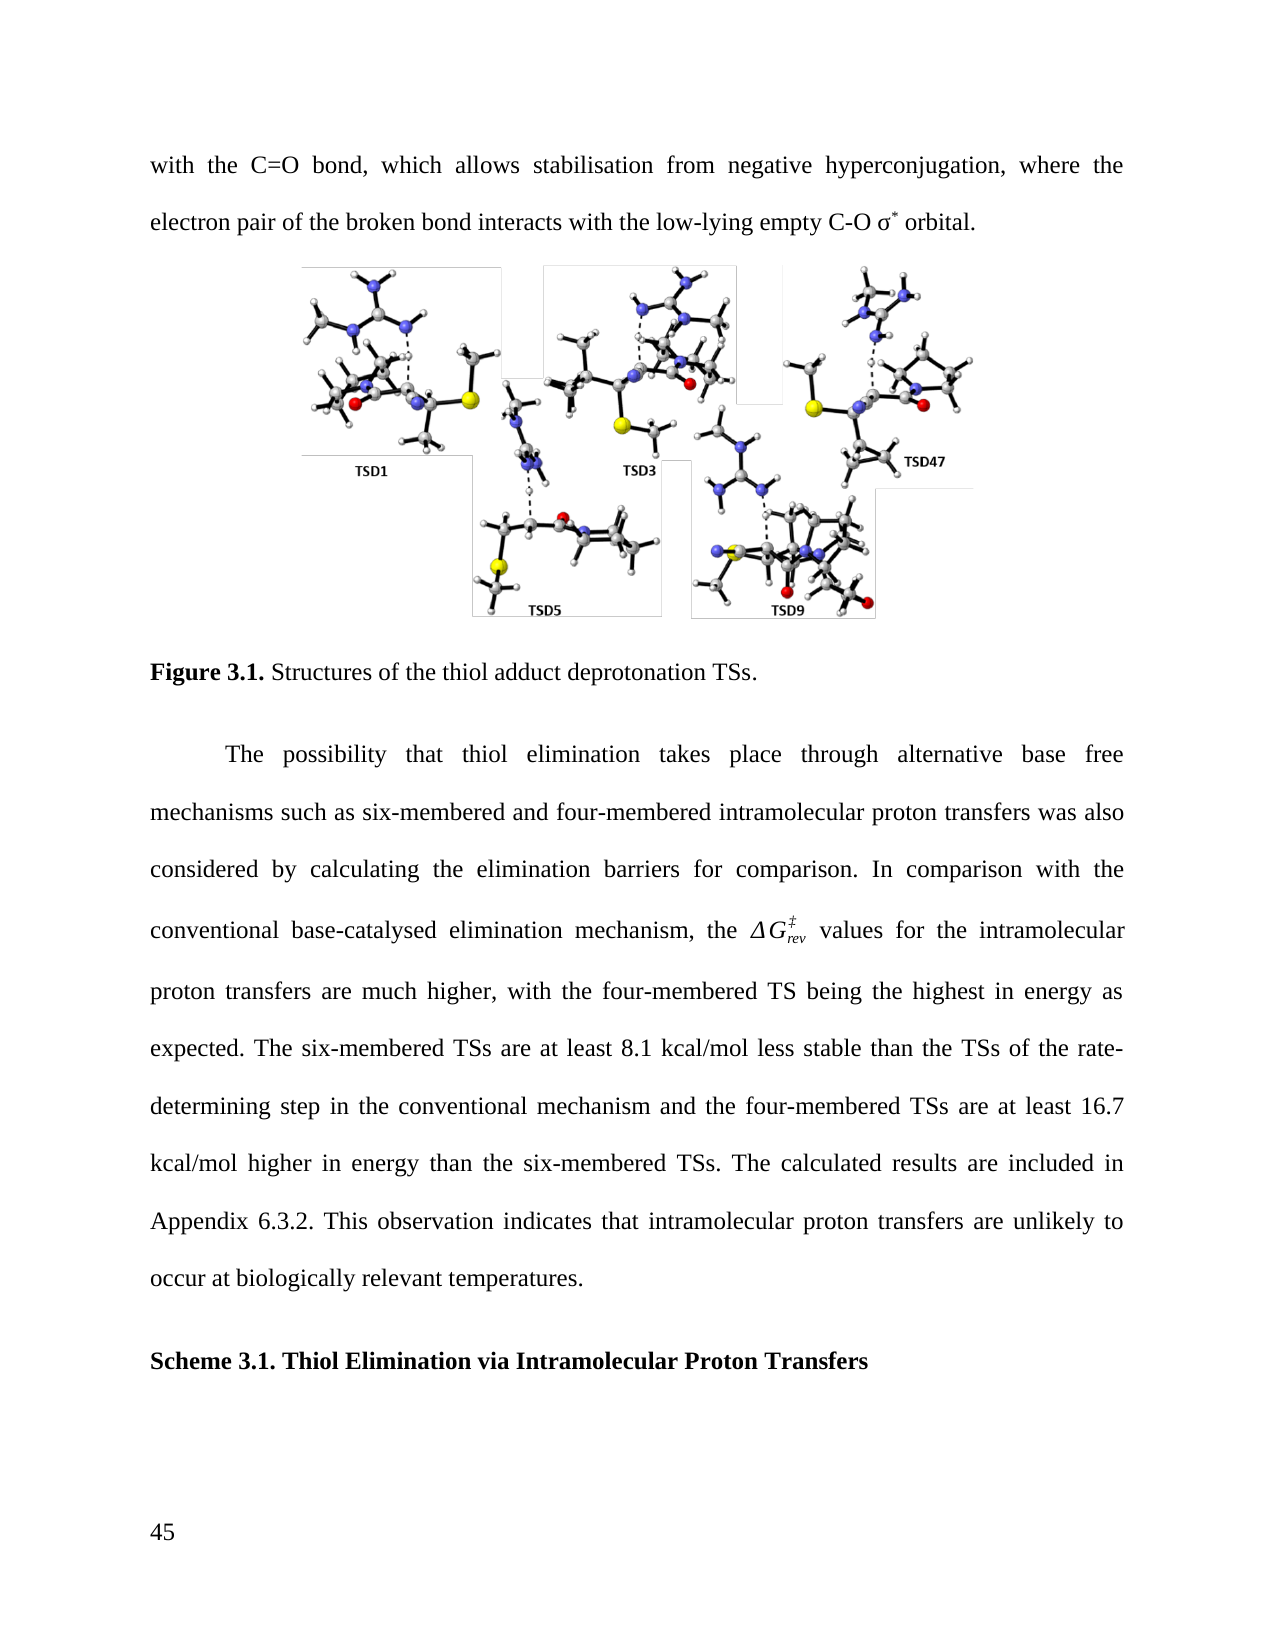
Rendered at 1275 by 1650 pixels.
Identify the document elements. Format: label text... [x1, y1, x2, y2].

subtitle Scheme 3.1. Thiol Elimination via Intramolecular Proton Transfers [150, 1346, 1125, 1374]
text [150, 150, 1125, 236]
text Figure 3.1. Structures of the thiol adduct deprotonation TSs. [150, 657, 1125, 686]
picture [301, 265, 974, 629]
text The possibility that thiol elimination takes place through alternative base free mechanisms such as six-membered and four-membered intramolecular proton transfers was also considered by calculating the elimination barriers for comparison. In comparison with the conventional base-catalysed elimination mechanism, the values for the intramolecular proton transfers are much higher, with the four-membered TS being the highest in energy as expected. The six-membered TSs are at least 8.1 kcal/mol less stable than the TSs of the rate-determining step in the conventional mechanism and the four-membered TSs are at least 16.7 kcal/mol higher in energy than the six-membered TSs. The calculated results are included in Appendix 6.3.2. This observation indicates that intramolecular proton transfers are unlikely to occur at biologically relevant temperatures. [150, 739, 1125, 1292]
